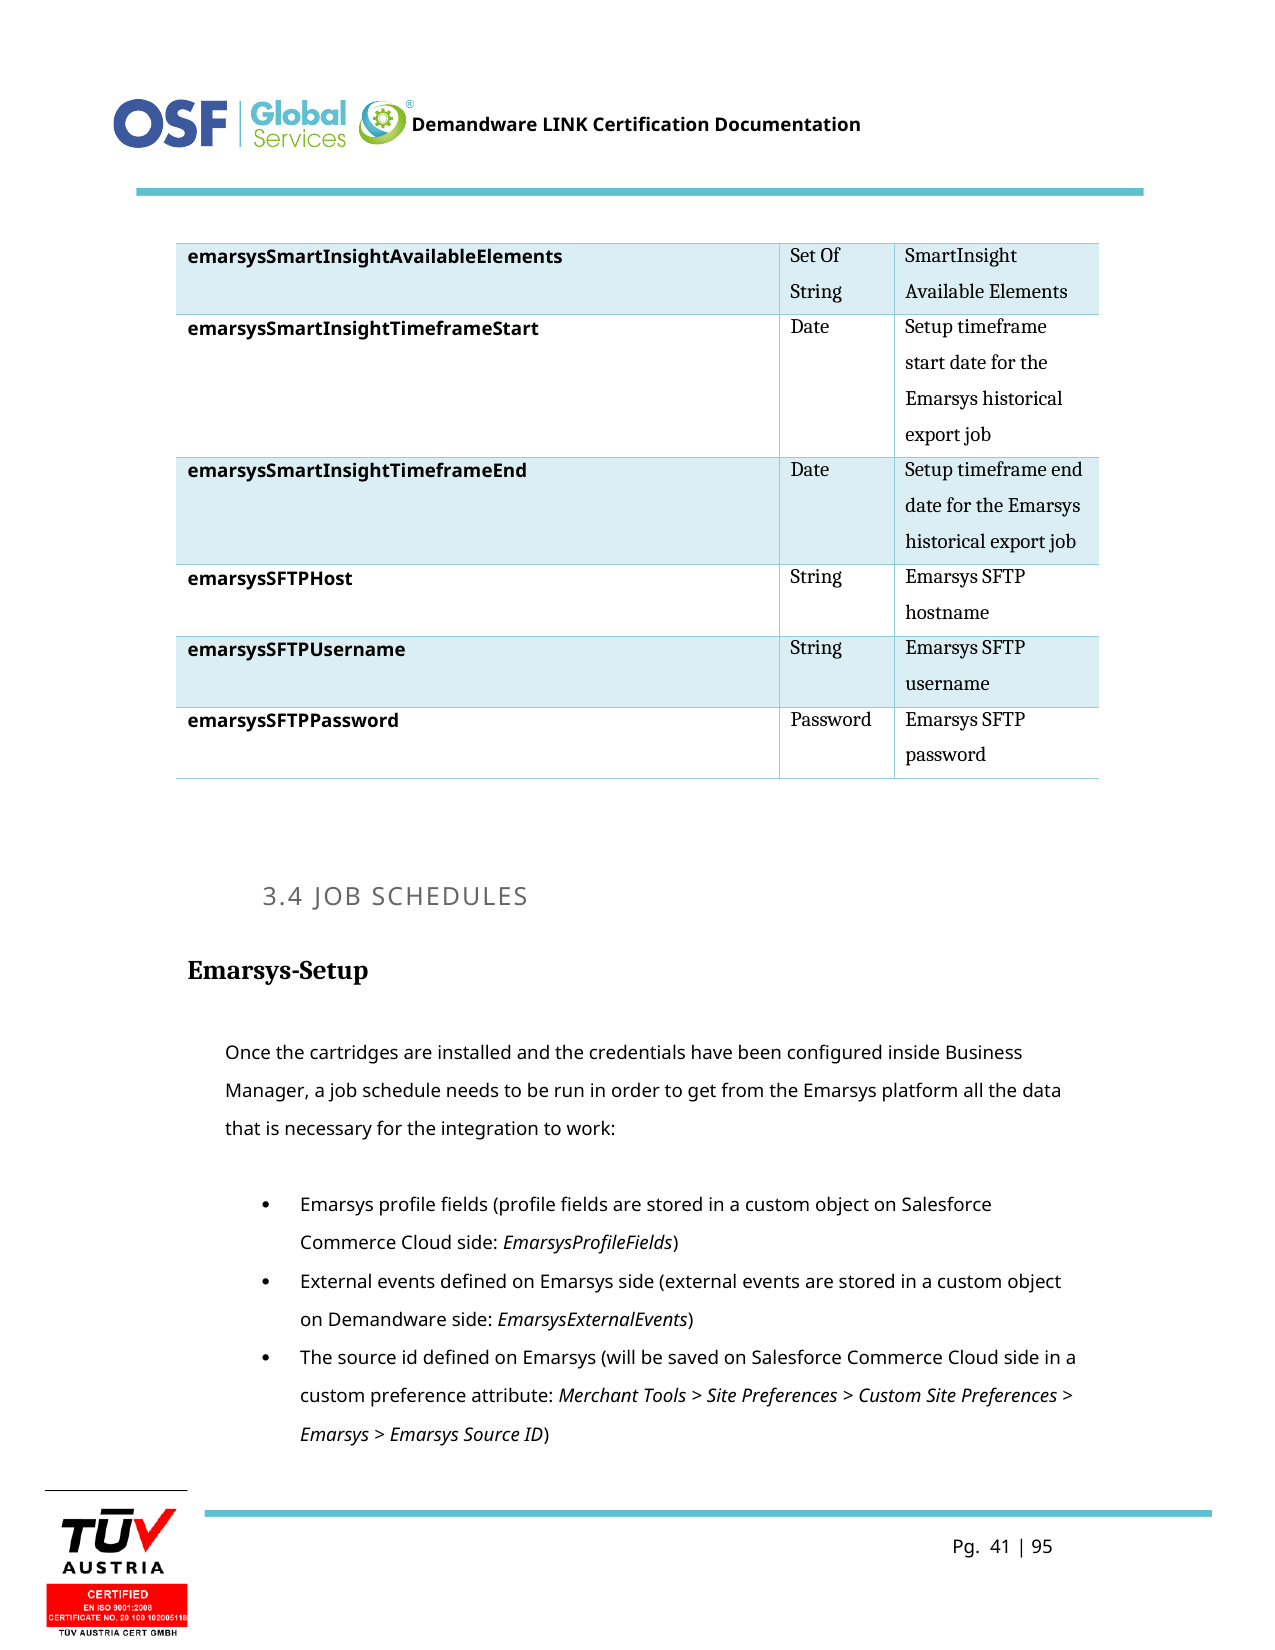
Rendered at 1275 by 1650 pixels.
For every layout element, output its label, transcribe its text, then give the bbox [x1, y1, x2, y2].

picture [43, 1490, 187, 1634]
table_cell Setup timeframe end date for the Emarsys historical export job [895, 458, 1099, 564]
table_cell emarsysSFTPPassword [176, 708, 779, 778]
table_cell emarsysSmartInsightTimeframeStart [176, 315, 779, 457]
text Once the cartridges are installed and the credentials have been configured inside Business Manager, a job schedule needs to be run in order to get from the Emarsys platform all the data that is necessary for the integration to work: [225, 1039, 1087, 1141]
table_cell Date [780, 458, 894, 564]
table_cell String [780, 565, 894, 636]
picture [136, 188, 1144, 196]
picture [113, 99, 414, 148]
table_cell SmartInsight Available Elements [895, 244, 1099, 314]
table_cell emarsysSFTPHost [176, 565, 779, 636]
picture [204, 1510, 1212, 1517]
table_cell emarsysSmartInsightAvailableElements [176, 244, 779, 314]
table_cell String [780, 637, 894, 707]
subtitle Emarsys-Setup [187, 955, 1087, 986]
subtitle Job Schedules [262, 879, 1087, 913]
list Emarsys profile fields (profile fields are stored in a custom object on Salesforce Commerce Cloud side: EmarsysProfileFields) [262, 1191, 1087, 1255]
table_cell Emarsys SFTP hostname [895, 565, 1099, 636]
list External events defined on Emarsys side (external events are stored in a custom object on Demandware side: EmarsysExternalEvents) [262, 1268, 1087, 1332]
table_cell emarsysSmartInsightTimeframeEnd [176, 458, 779, 564]
table_cell Emarsys SFTP username [895, 637, 1099, 707]
table_cell Password [780, 708, 894, 778]
table_cell Date [780, 315, 894, 457]
list The source id defined on Emarsys (will be saved on Salesforce Commerce Cloud side in a custom preference attribute: Merchant Tools > Site Preferences > Custom Site Preferences > Emarsys > Emarsys Source ID) [262, 1344, 1087, 1446]
table_cell Emarsys SFTP password [895, 708, 1099, 778]
table_cell Set Of String [780, 244, 894, 314]
table_cell emarsysSFTPUsername [176, 637, 779, 707]
table_cell Setup timeframe start date for the Emarsys historical export job [895, 315, 1099, 457]
